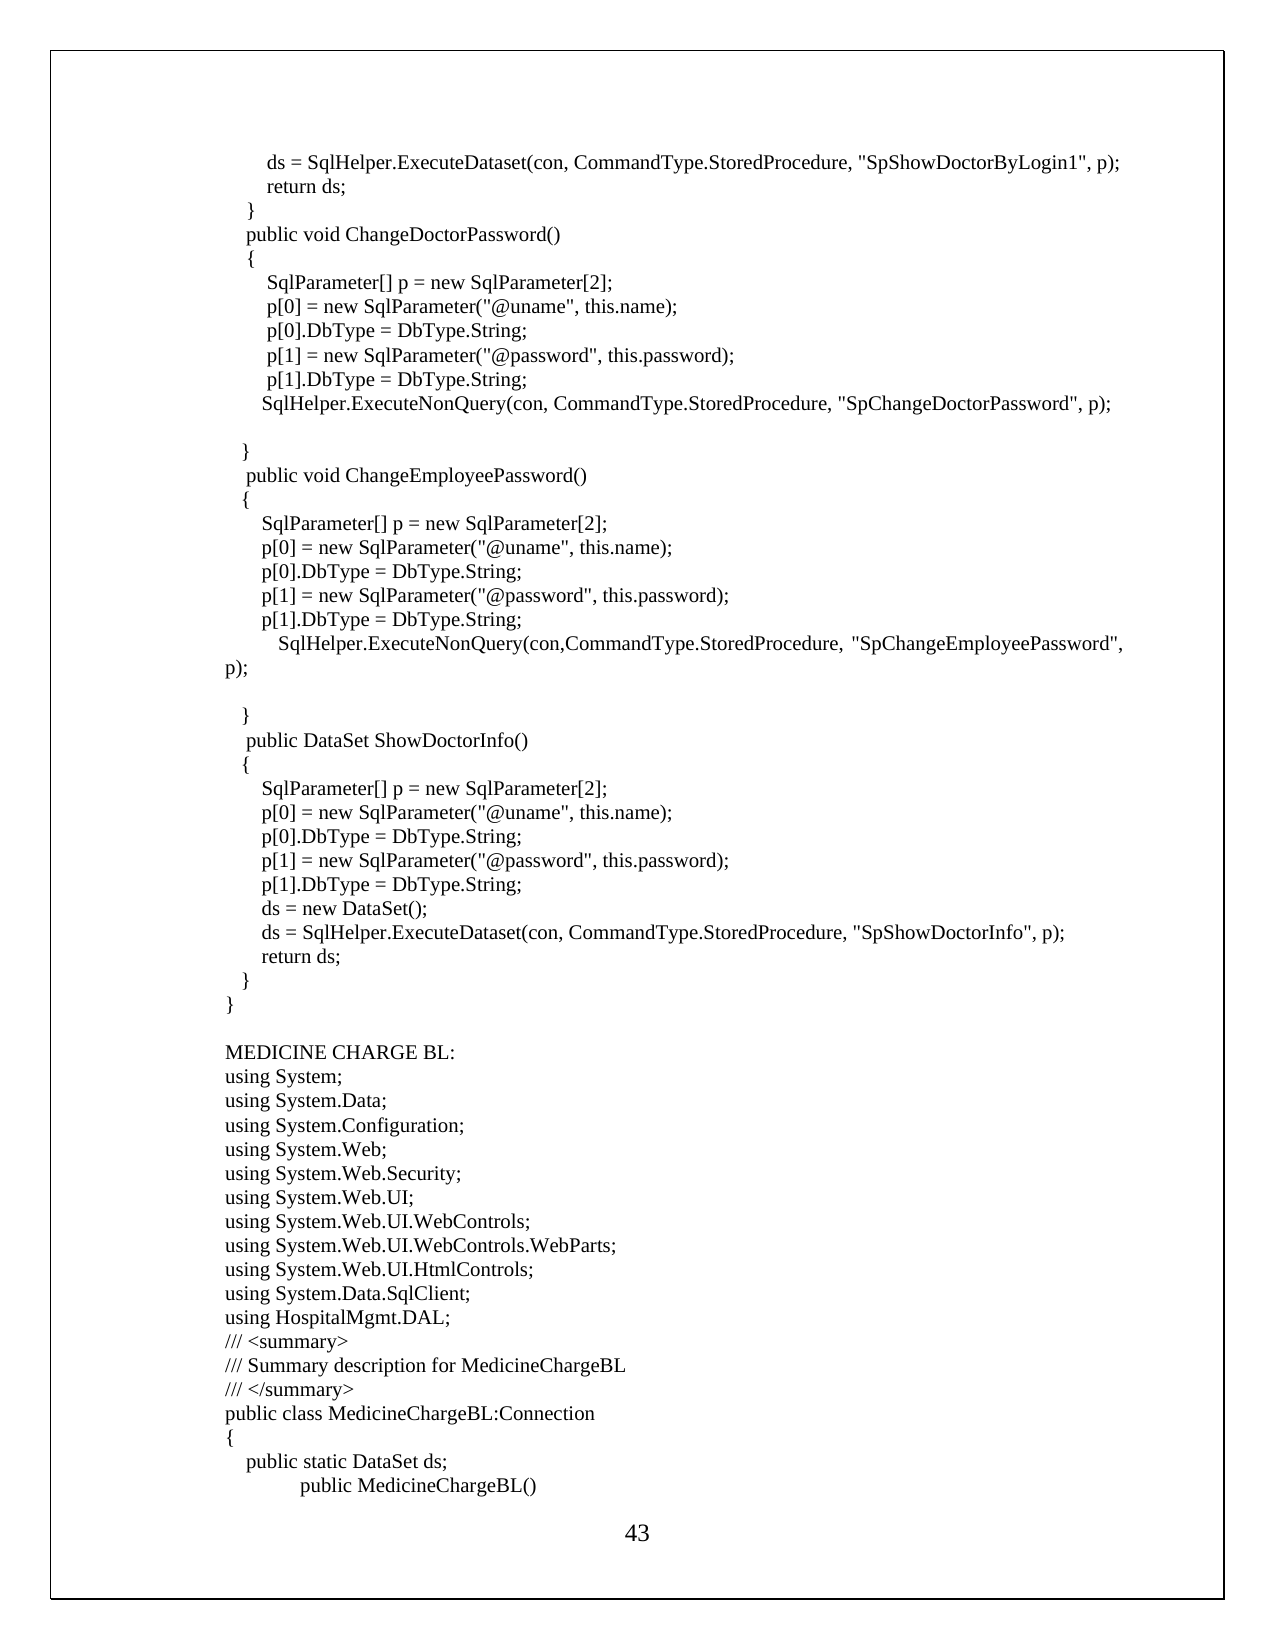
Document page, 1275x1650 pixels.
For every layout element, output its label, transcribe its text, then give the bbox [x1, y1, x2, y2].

text return ds; [225, 944, 1124, 968]
text /// </summary> [225, 1377, 1124, 1401]
text { [225, 1425, 1124, 1449]
text p[1].DbType = DbType.String; [225, 872, 1124, 896]
text using System.Web; [225, 1137, 1124, 1161]
text MEDICINE CHARGE BL: [225, 1040, 1124, 1064]
text public static DataSet ds; [225, 1449, 1124, 1473]
text p[0] = new SqlParameter("@uname", this.name); [225, 535, 1124, 559]
text using System; [225, 1064, 1124, 1088]
text p[0].DbType = DbType.String; [225, 559, 1124, 583]
text p[1].DbType = DbType.String; [225, 607, 1124, 631]
text p[1] = new SqlParameter("@password", this.password); [225, 848, 1124, 872]
text using System.Web.UI.WebControls.WebParts; [225, 1233, 1124, 1257]
text public void ChangeEmployeePassword() [225, 463, 1124, 487]
text SqlParameter[] p = new SqlParameter[2]; [225, 776, 1124, 800]
text p[0].DbType = DbType.String; [225, 824, 1124, 848]
text using System.Data; [225, 1088, 1124, 1112]
text p[1] = new SqlParameter("@password", this.password); [225, 583, 1124, 607]
text p[1] = new SqlParameter("@password", this.password); [225, 342, 1124, 367]
text public MedicineChargeBL() [225, 1473, 1124, 1497]
text ds = SqlHelper.ExecuteDataset(con, CommandType.StoredProcedure, "SpShowDoctorInfo", p); [225, 920, 1124, 944]
text p[0].DbType = DbType.String; [225, 318, 1124, 342]
text public DataSet ShowDoctorInfo() [225, 727, 1124, 752]
text public void ChangeDoctorPassword() [225, 222, 1124, 246]
text } [225, 703, 1124, 727]
text using System.Web.UI.HtmlControls; [225, 1257, 1124, 1281]
text using System.Configuration; [225, 1112, 1124, 1137]
text { [225, 752, 1124, 776]
text using System.Data.SqlClient; [225, 1281, 1124, 1305]
text p[0] = new SqlParameter("@uname", this.name); [225, 800, 1124, 824]
text { [225, 487, 1124, 511]
text p[1].DbType = DbType.String; [225, 367, 1124, 391]
text } [225, 992, 1124, 1016]
text /// <summary> [225, 1329, 1124, 1353]
text } [225, 439, 1124, 463]
text SqlParameter[] p = new SqlParameter[2]; [225, 270, 1124, 294]
text using System.Web.Security; [225, 1161, 1124, 1185]
text SqlHelper.ExecuteNonQuery(con, CommandType.StoredProcedure, "SpChangeDoctorPassword", p); [225, 391, 1124, 415]
text ds = new DataSet(); [225, 896, 1124, 920]
text using HospitalMgmt.DAL; [225, 1305, 1124, 1329]
text } [225, 198, 1124, 222]
text SqlHelper.ExecuteNonQuery(con,CommandType.StoredProcedure, "SpChangeEmployeePassword", p); [225, 631, 1124, 679]
text ds = SqlHelper.ExecuteDataset(con, CommandType.StoredProcedure, "SpShowDoctorByLogin1", p); [225, 150, 1124, 174]
text public class MedicineChargeBL:Connection [225, 1401, 1124, 1425]
text return ds; [225, 174, 1124, 198]
text { [225, 246, 1124, 270]
text using System.Web.UI; [225, 1185, 1124, 1209]
text /// Summary description for MedicineChargeBL [225, 1353, 1124, 1377]
text } [225, 968, 1124, 992]
text SqlParameter[] p = new SqlParameter[2]; [225, 511, 1124, 535]
text using System.Web.UI.WebControls; [225, 1209, 1124, 1233]
text p[0] = new SqlParameter("@uname", this.name); [225, 294, 1124, 318]
